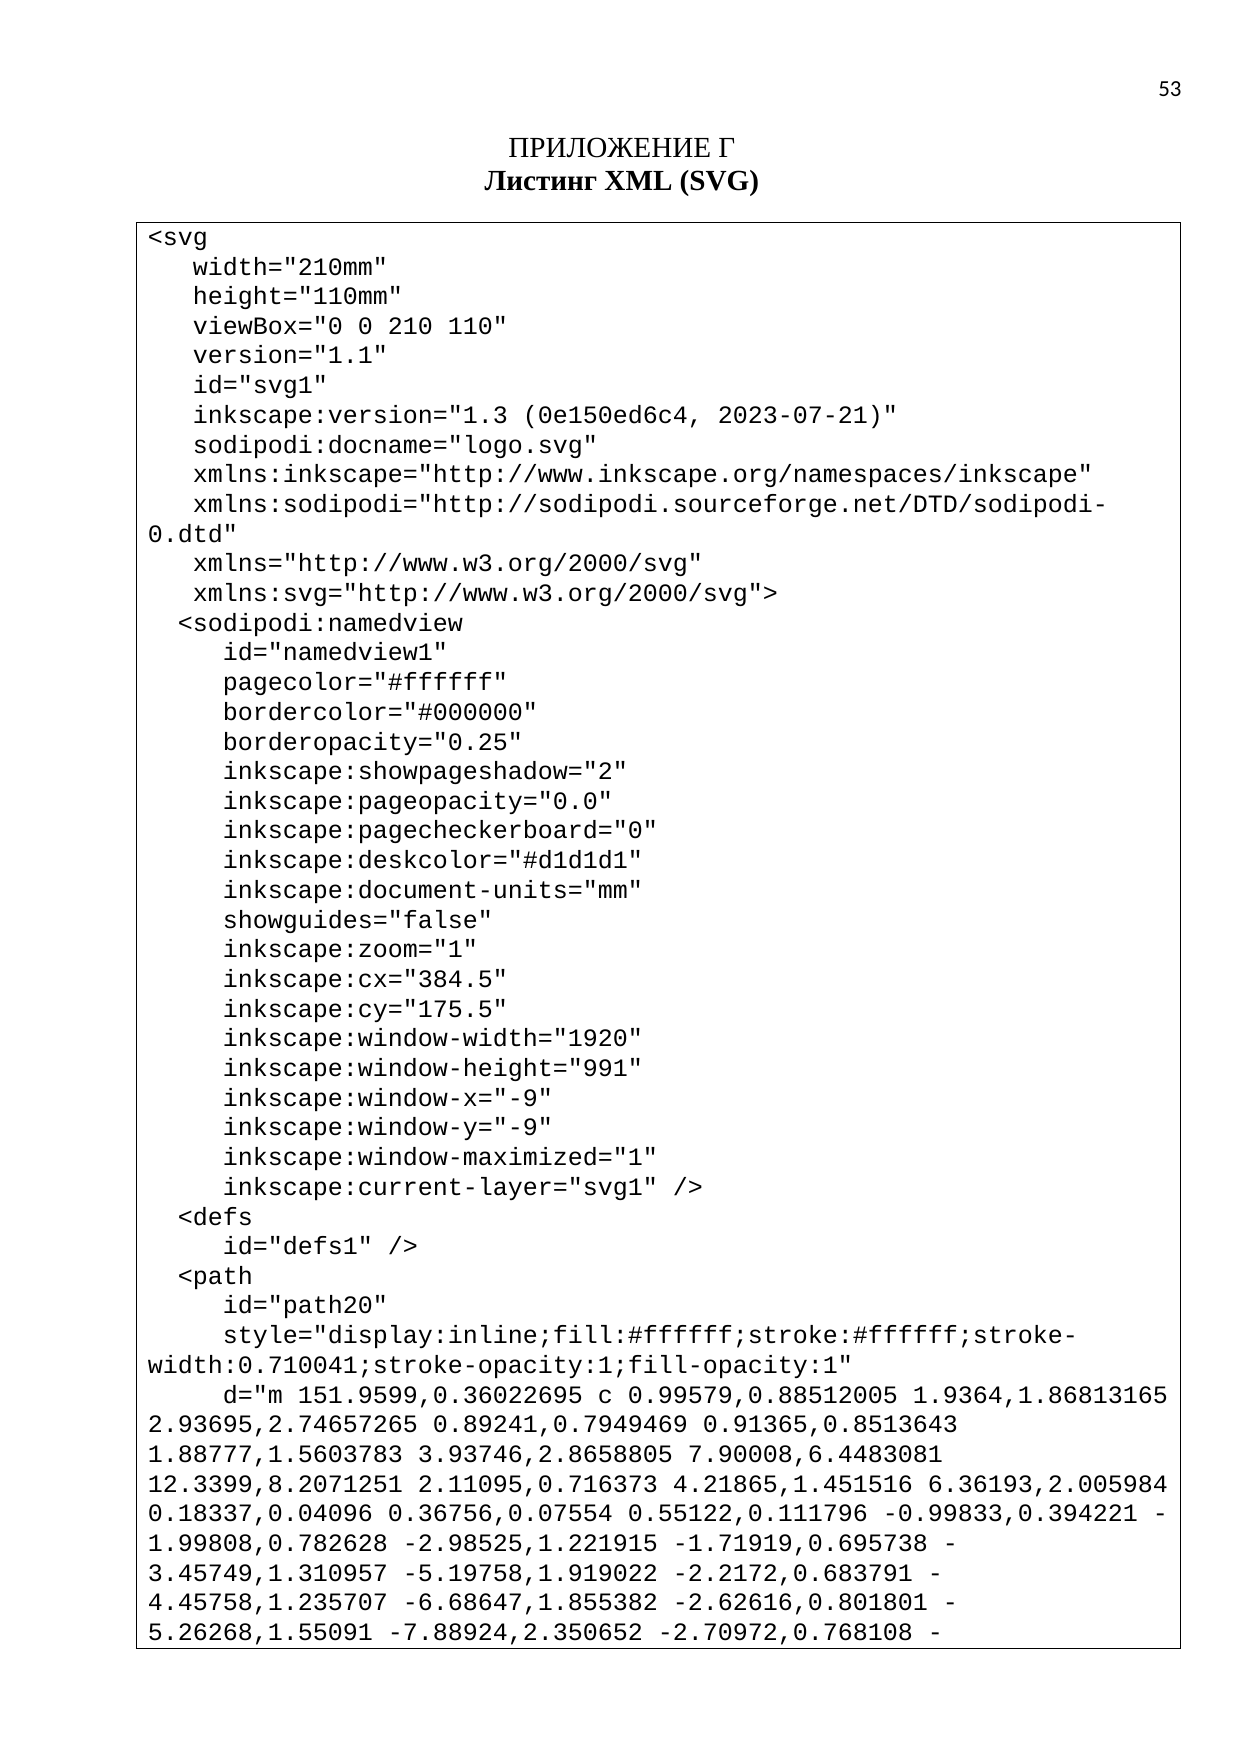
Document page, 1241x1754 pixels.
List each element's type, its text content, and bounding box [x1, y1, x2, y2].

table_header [137, 223, 1180, 1648]
text ПРИЛОЖЕНИЕ Г Листинг XML (SVG) [62, 130, 1181, 197]
